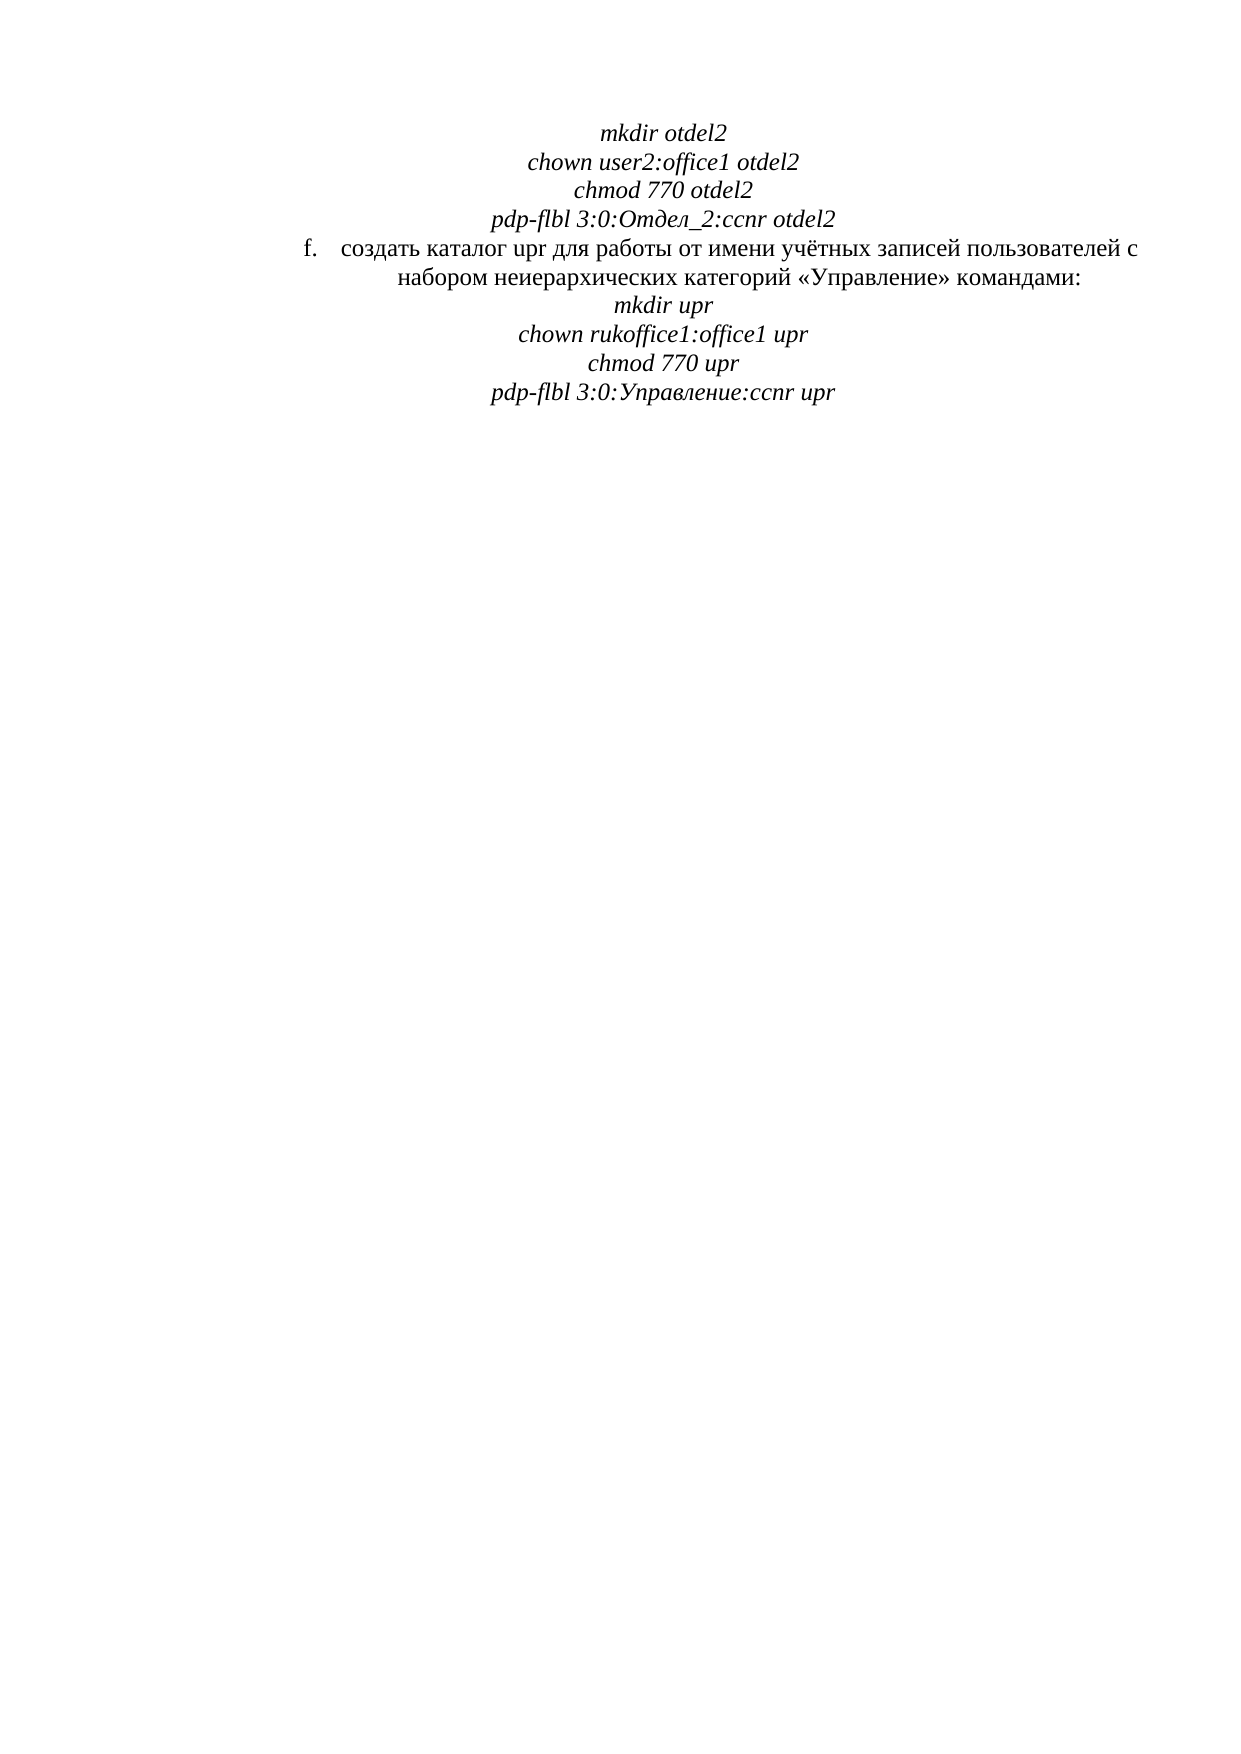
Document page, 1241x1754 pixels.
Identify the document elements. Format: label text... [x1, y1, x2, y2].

text mkdir otdel2 [177, 118, 1152, 147]
text pdp-flbl 3:0:Управление:ccnr upr [177, 377, 1152, 406]
text chmod 770 otdel2 [177, 176, 1152, 204]
text chmod 770 upr [177, 348, 1152, 377]
list создать каталог upr для работы от имени учётных записей пользователей с набором неиерархических категорий «Управление» командами: [290, 233, 1152, 291]
text chown rukoffice1:office1 upr [177, 319, 1152, 348]
text mkdir upr [177, 291, 1152, 319]
text pdp-flbl 3:0:Отдел_2:ccnr otdel2 [177, 204, 1152, 233]
text chown user2:office1 otdel2 [177, 147, 1152, 176]
